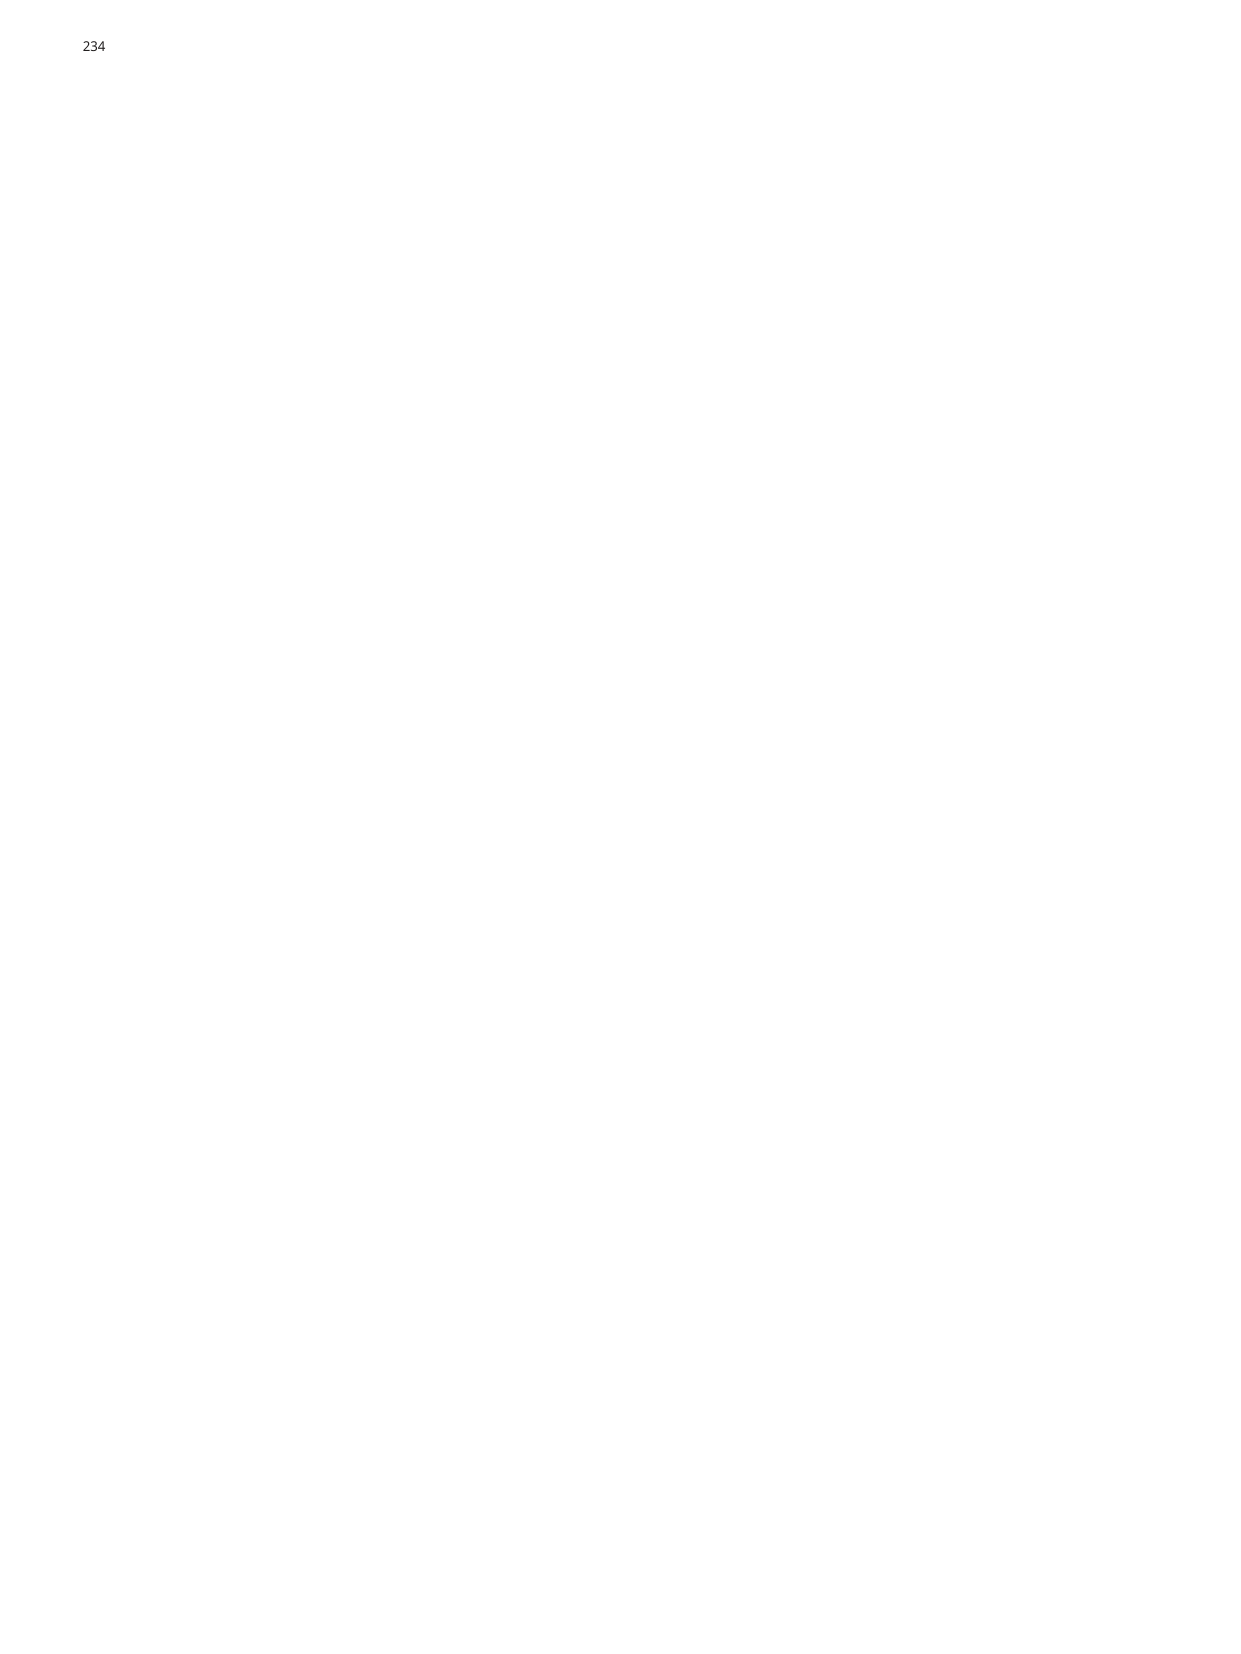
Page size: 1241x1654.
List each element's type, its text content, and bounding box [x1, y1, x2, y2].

text 234 [83, 38, 1163, 54]
